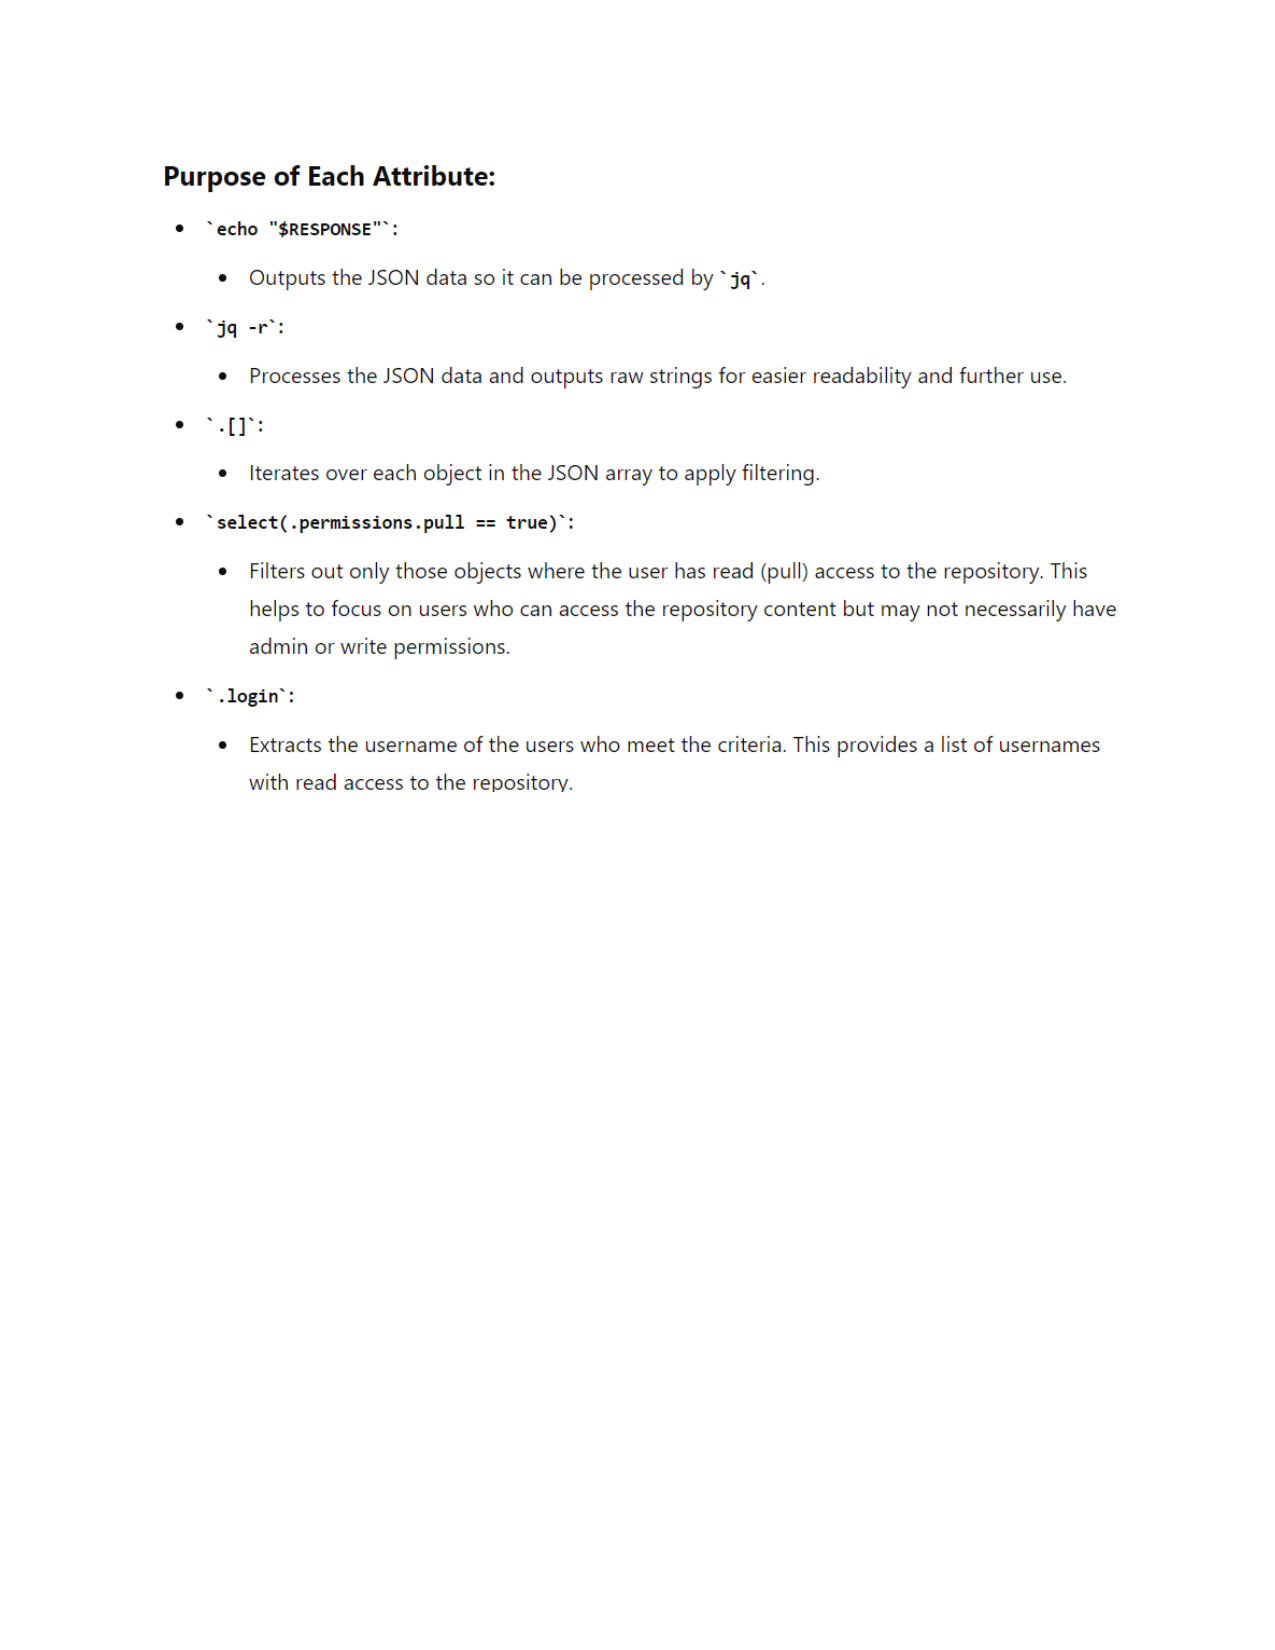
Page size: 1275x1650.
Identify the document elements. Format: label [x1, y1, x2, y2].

picture [150, 150, 1125, 792]
